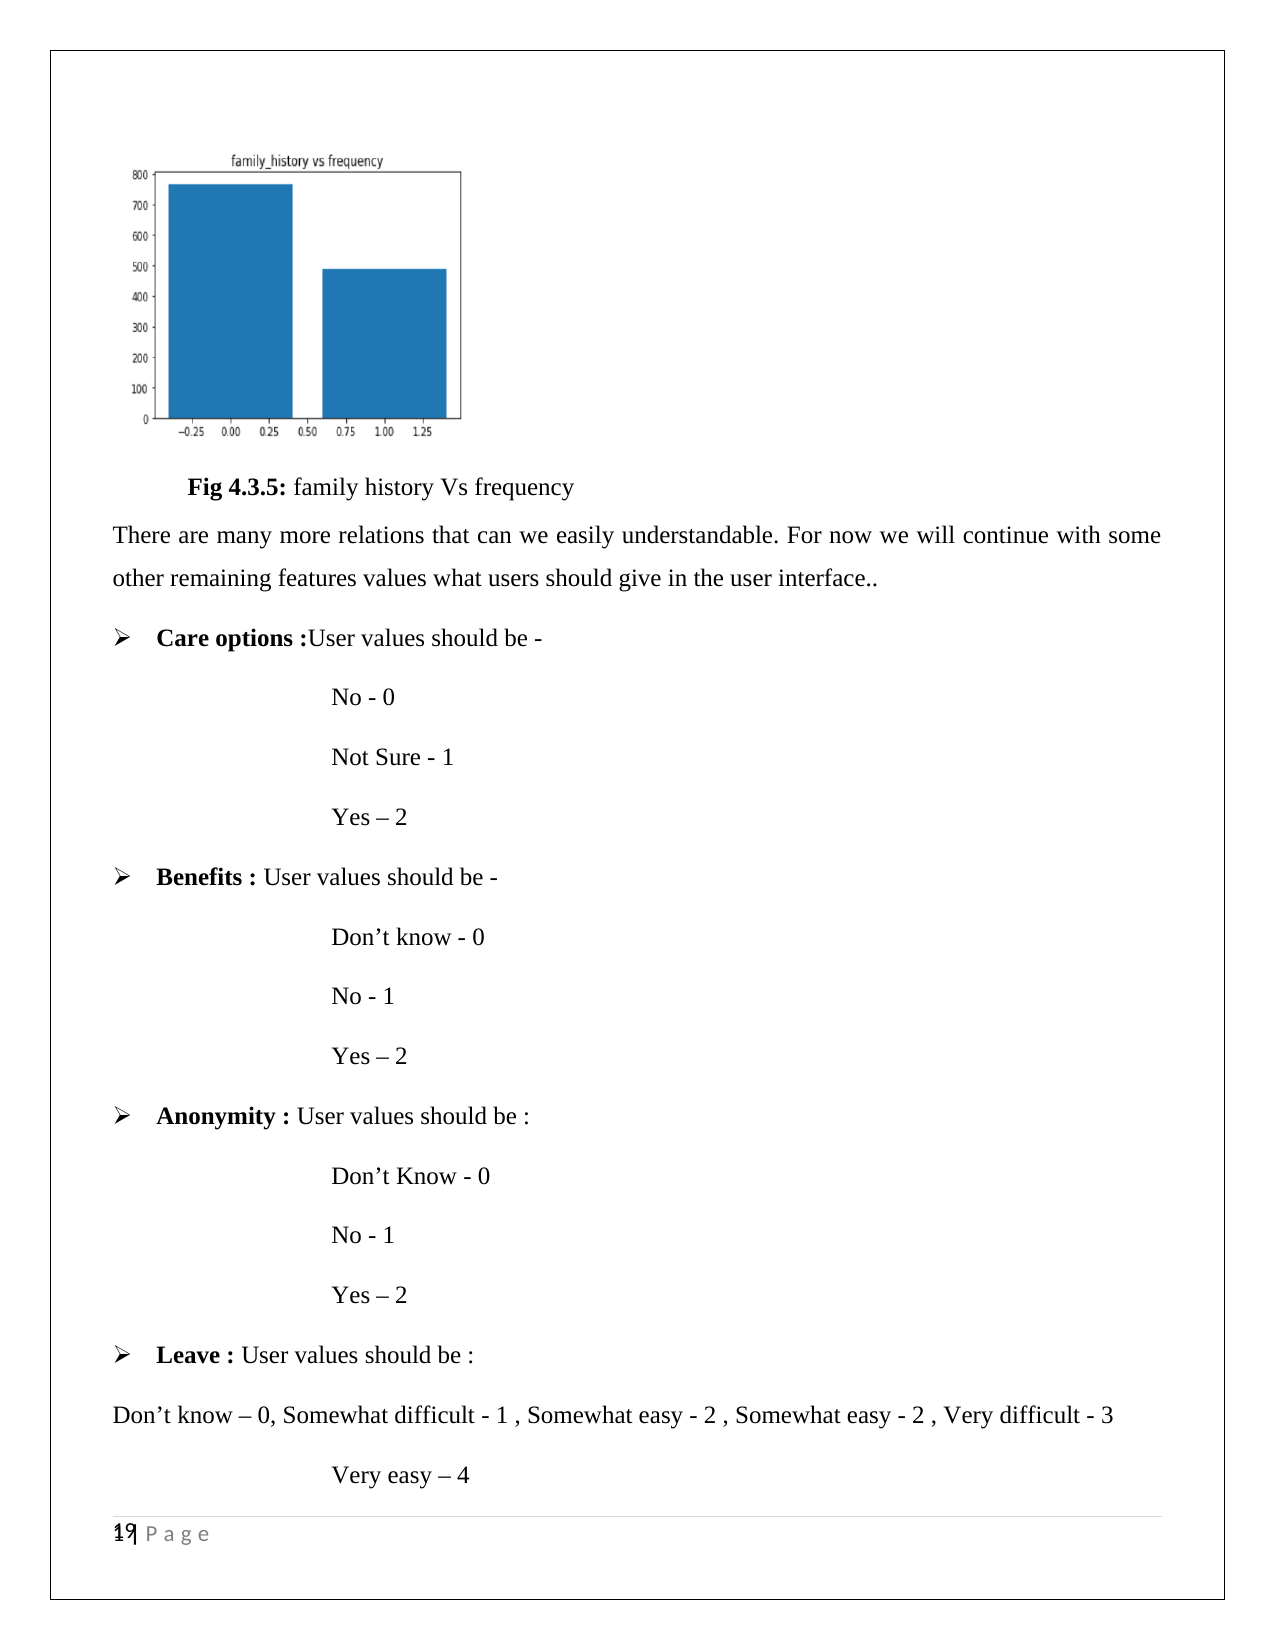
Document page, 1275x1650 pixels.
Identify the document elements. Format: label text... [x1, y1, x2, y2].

list Benefits : User values should be - [112, 862, 1162, 891]
text No - 1 [287, 981, 1162, 1010]
list Care options :User values should be - [112, 623, 1162, 651]
text No - 0 [287, 682, 1162, 711]
text Don’t Know - 0 [287, 1161, 1162, 1189]
text There are many more relations that can we easily understandable. For now we will continue with some other remaining features values what users should give in the user interface.. [112, 520, 1162, 592]
list Leave : User values should be : [112, 1340, 1162, 1369]
text Very easy – 4 [287, 1460, 1162, 1488]
text Yes – 2 [287, 1280, 1162, 1309]
text Not Sure - 1 [287, 742, 1162, 771]
picture [112, 150, 499, 453]
text No - 1 [287, 1221, 1162, 1249]
list Anonymity : User values should be : [112, 1101, 1162, 1130]
text Don’t know – 0, Somewhat difficult - 1 , Somewhat easy - 2 , Somewhat easy - 2 , Very difficult - 3 [112, 1400, 1162, 1429]
text Don’t know - 0 [287, 922, 1162, 950]
text Yes – 2 [287, 802, 1162, 831]
text Yes – 2 [287, 1041, 1162, 1070]
text Fig 4.3.5: family history Vs frequency [112, 472, 1162, 501]
